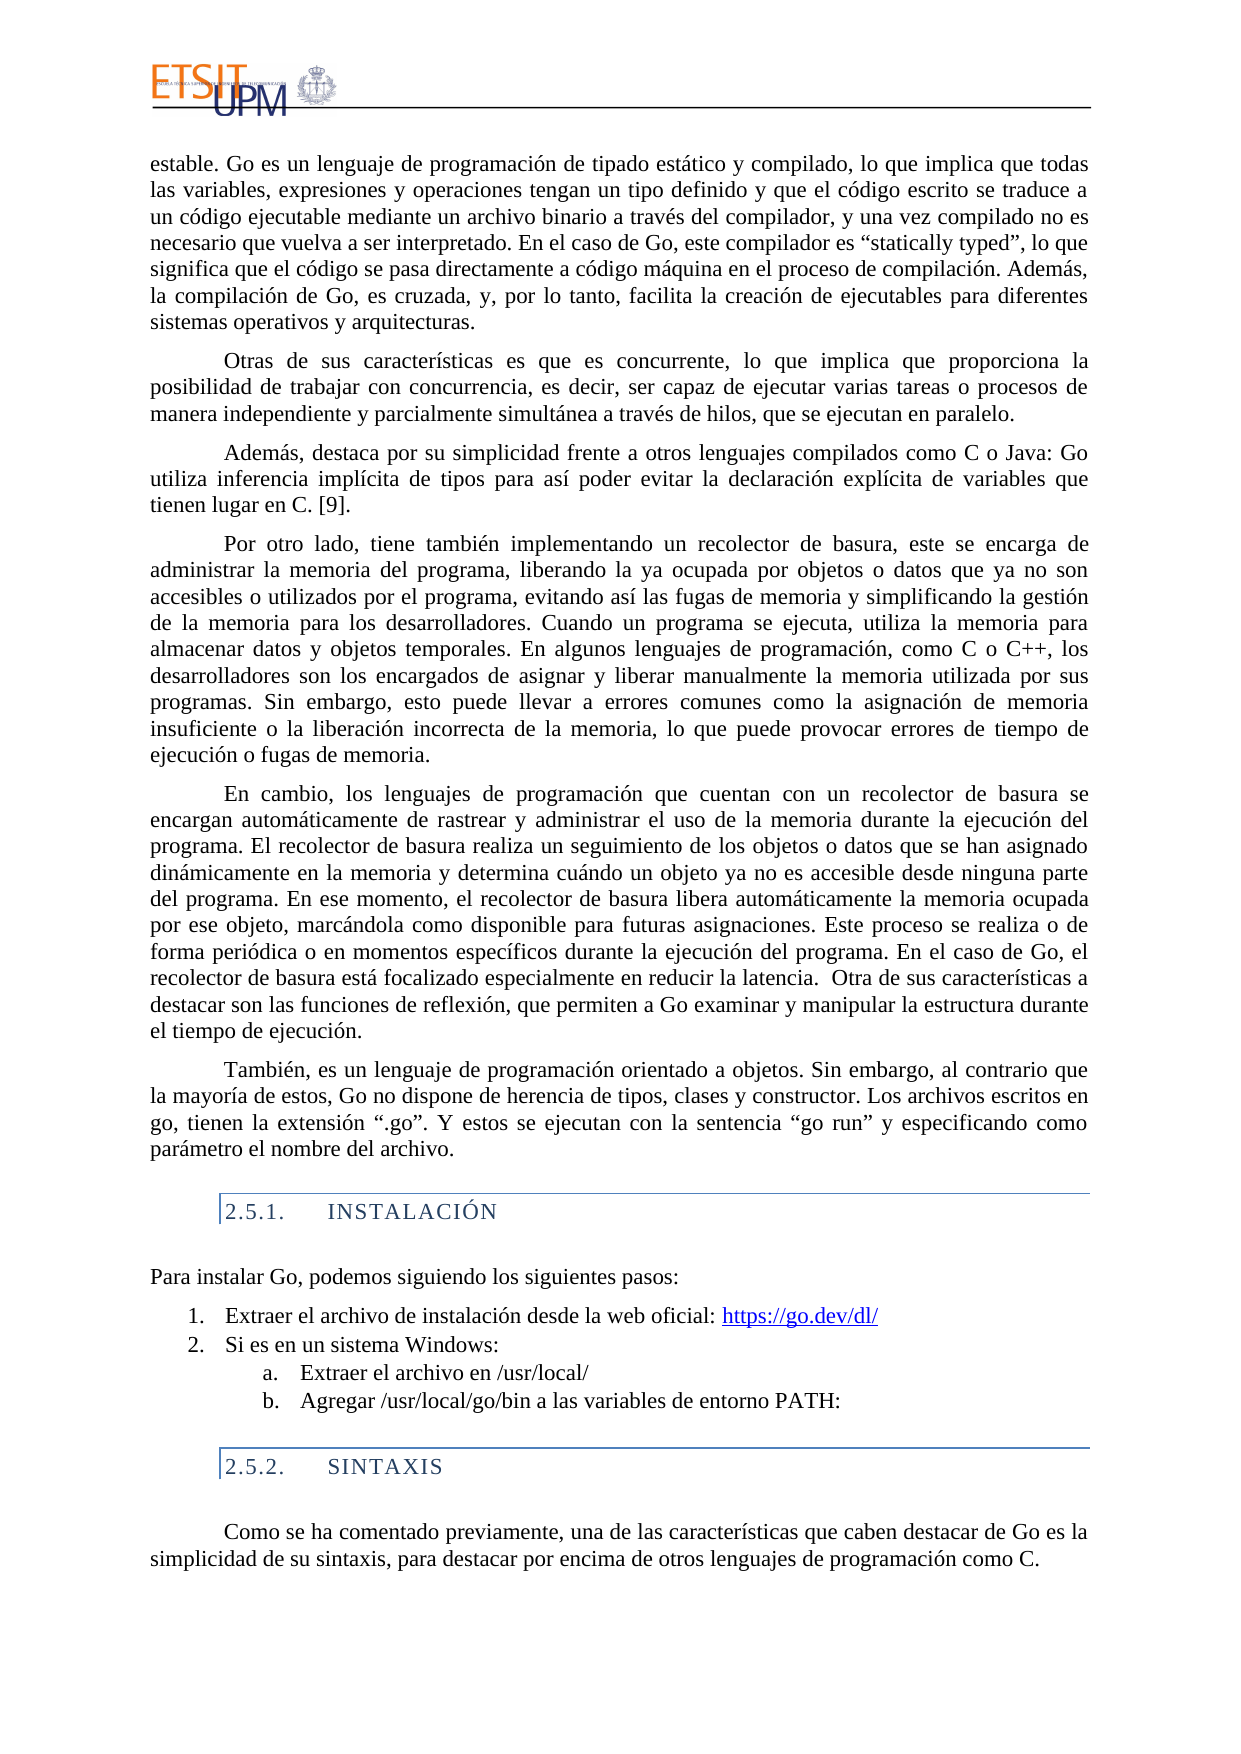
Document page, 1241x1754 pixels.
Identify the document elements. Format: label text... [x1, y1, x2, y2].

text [150, 150, 1090, 334]
text Otras de sus características es que es concurrente, lo que implica que proporciona la posibilidad de trabajar con concurrencia, es decir, ser capaz de ejecutar varias tareas o procesos de manera independiente y parcialmente simultánea a través de hilos, que se ejecutan en paralelo. [150, 347, 1090, 426]
text Para instalar Go, podemos siguiendo los siguientes pasos: [150, 1263, 1090, 1290]
subtitle Sintaxis [221, 1449, 1090, 1479]
subtitle Instalación [221, 1194, 1090, 1224]
list Si es en un sistema Windows: [187, 1331, 1090, 1357]
text En cambio, los lenguajes de programación que cuentan con un recolector de basura se encargan automáticamente de rastrear y administrar el uso de la memoria durante la ejecución del programa. El recolector de basura realiza un seguimiento de los objetos o datos que se han asignado dinámicamente en la memoria y determina cuándo un objeto ya no es accesible desde ninguna parte del programa. En ese momento, el recolector de basura libera automáticamente la memoria ocupada por ese objeto, marcándola como disponible para futuras asignaciones. Este proceso se realiza o de forma periódica o en momentos específicos durante la ejecución del programa. En el caso de Go, el recolector de basura está focalizado especialmente en reducir la latencia. Otra de sus características a destacar son las funciones de reflexión, que permiten a Go examinar y manipular la estructura durante el tiempo de ejecución. [150, 780, 1090, 1043]
text Además, destaca por su simplicidad frente a otros lenguajes compilados como C o Java: Go utiliza inferencia implícita de tipos para así poder evitar la declaración explícita de variables que tienen lugar en C. [9]. [150, 438, 1090, 518]
picture [151, 63, 338, 117]
list Extraer el archivo en /usr/local/ [262, 1359, 1090, 1386]
list Agregar /usr/local/go/bin a las variables de entorno PATH: [262, 1388, 1090, 1414]
text También, es un lenguaje de programación orientado a objetos. Sin embargo, al contrario que la mayoría de estos, Go no dispone de herencia de tipos, clases y constructor. Los archivos escritos en go, tienen la extensión “.go”. Y estos se ejecutan con la sentencia “go run” y especificando como parámetro el nombre del archivo. [150, 1056, 1090, 1161]
text Como se ha comentado previamente, una de las características que caben destacar de Go es la simplicidad de su sintaxis, para destacar por encima de otros lenguajes de programación como C. [150, 1518, 1090, 1571]
text Por otro lado, tiene también implementando un recolector de basura, este se encarga de administrar la memoria del programa, liberando la ya ocupada por objetos o datos que ya no son accesibles o utilizados por el programa, evitando así las fugas de memoria y simplificando la gestión de la memoria para los desarrolladores. Cuando un programa se ejecuta, utiliza la memoria para almacenar datos y objetos temporales. En algunos lenguajes de programación, como C o C++, los desarrolladores son los encargados de asignar y liberar manualmente la memoria utilizada por sus programas. Sin embargo, esto puede llevar a errores comunes como la asignación de memoria insuficiente o la liberación incorrecta de la memoria, lo que puede provocar errores de tiempo de ejecución o fugas de memoria. [150, 530, 1090, 767]
list Extraer el archivo de instalación desde la web oficial: https://go.dev/dl/ [187, 1302, 1090, 1329]
